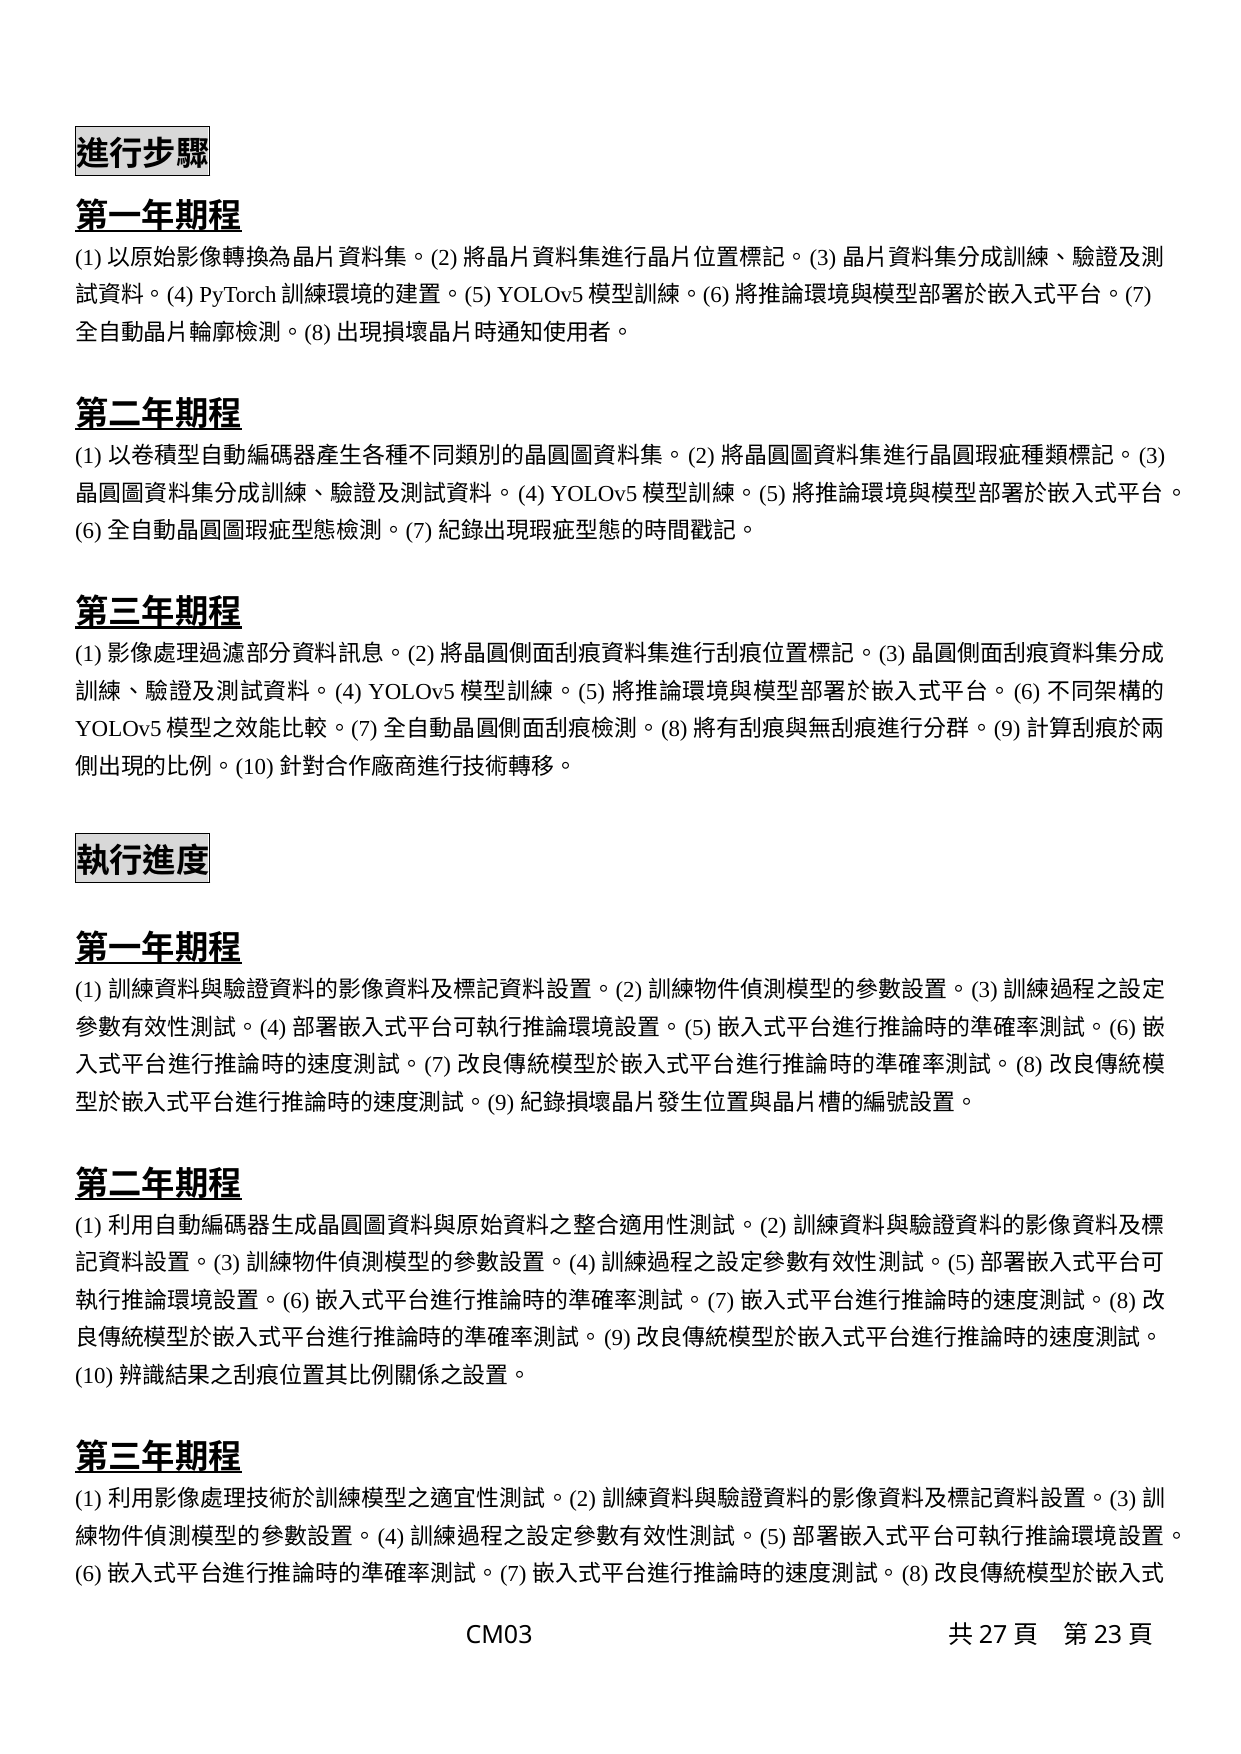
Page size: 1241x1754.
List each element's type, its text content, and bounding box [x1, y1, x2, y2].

text 第一年期程 [75, 188, 1165, 237]
text 第二年期程 [75, 387, 1165, 435]
text (1) 影像處理過濾部分資料訊息。(2) 將晶圓側面刮痕資料集進行刮痕位置標記。(3) 晶圓側面刮痕資料集分成訓練、驗證及測試資料。(4) YOLOv5模型訓練。(5) 將推論環境與模型部署於嵌入式平台。(6) 不同架構的YOLOv5模型之效能比較。(7) 全自動晶圓側面刮痕檢測。(8) 將有刮痕與無刮痕進行分群。(9) 計算刮痕於兩側出現的比例。(10) 針對合作廠商進行技術轉移。 [75, 633, 1165, 783]
text 第三年期程 [75, 1430, 1165, 1478]
text (1) 以原始影像轉換為晶片資料集。(2) 將晶片資料集進行晶片位置標記。(3) 晶片資料集分成訓練、驗證及測試資料。(4) PyTorch訓練環境的建置。(5) YOLOv5模型訓練。(6) 將推論環境與模型部署於嵌入式平台。(7) [75, 237, 1165, 312]
list (1) 利用自動編碼器生成晶圓圖資料與原始資料之整合適用性測試。(2) 訓練資料與驗證資料的影像資料及標記資料設置。(3) 訓練物件偵測模型的參數設置。(4) 訓練過程之設定參數有效性測試。(5) 部署嵌入式平台可執行推論環境設置。(6) 嵌入式平台進行推論時的準確率測試。(7) 嵌入式平台進行推論時的速度測試。(8) 改良傳統模型於嵌入式平台進行推論時的準確率測試。(9) 改良傳統模型於嵌入式平台進行推論時的速度測試。(10) 辨識結果之刮痕位置其比例關係之設置。 [75, 1205, 1165, 1392]
text (1) 訓練資料與驗證資料的影像資料及標記資料設置。(2) 訓練物件偵測模型的參數設置。(3) 訓練過程之設定參數有效性測試。(4) 部署嵌入式平台可執行推論環境設置。(5) 嵌入式平台進行推論時的準確率測試。(6) 嵌入式平台進行推論時的速度測試。(7) 改良傳統模型於嵌入式平台進行推論時的準確率測試。(8) 改良傳統模型於嵌入式平台進行推論時的速度測試。(9) 紀錄損壞晶片發生位置與晶片槽的編號設置。 [75, 969, 1165, 1119]
text 第一年期程 [75, 921, 1165, 969]
text 全自動晶片輪廓檢測。(8) 出現損壞晶片時通知使用者。 [75, 312, 1165, 349]
text 第三年期程 [75, 585, 1165, 633]
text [75, 1478, 1165, 1590]
text (1) 以卷積型自動編碼器產生各種不同類別的晶圓圖資料集。(2) 將晶圓圖資料集進行晶圓瑕疵種類標記。(3) 晶圓圖資料集分成訓練、驗證及測試資料。(4) YOLOv5模型訓練。(5) 將推論環境與模型部署於嵌入式平台。(6) 全自動晶圓圖瑕疵型態檢測。(7) 紀錄出現瑕疵型態的時間戳記。 [75, 435, 1165, 547]
text 執行進度 [75, 821, 1165, 896]
text 進行步驟 [75, 113, 1165, 188]
text 第二年期程 [75, 1156, 1165, 1205]
